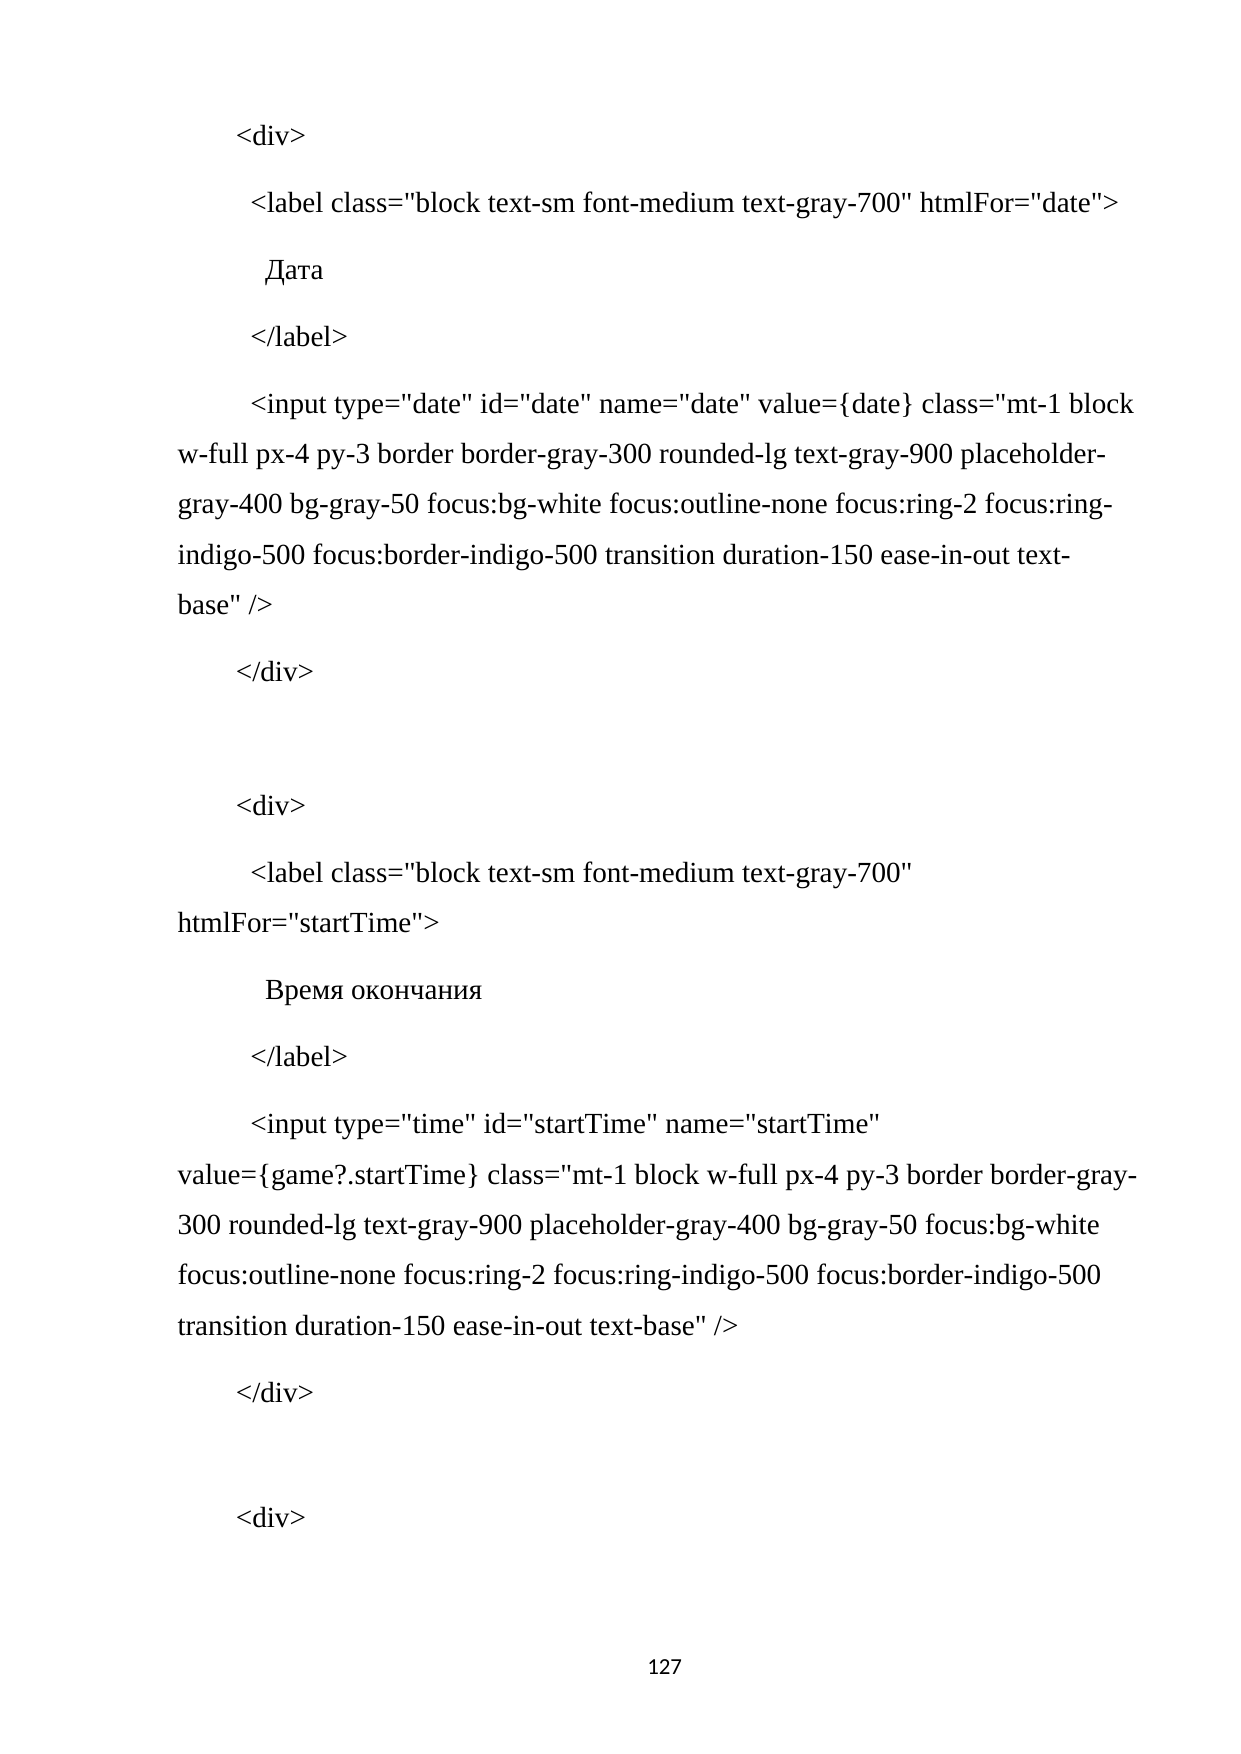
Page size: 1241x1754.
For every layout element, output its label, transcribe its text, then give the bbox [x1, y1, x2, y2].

text <div> [177, 1500, 1152, 1534]
text <div> [177, 118, 1152, 152]
text </div> [177, 1375, 1152, 1408]
text <label class="block text-sm font-medium text-gray-700" htmlFor="startTime"> [177, 855, 1152, 939]
text Дата [177, 252, 1152, 286]
text <input type="time" id="startTime" name="startTime" value={game?.startTime} class="mt-1 block w-full px-4 py-3 border border-gray-300 rounded-lg text-gray-900 placeholder-gray-400 bg-gray-50 focus:bg-white focus:outline-none focus:ring-2 focus:ring-indigo-500 focus:border-indigo-500 transition duration-150 ease-in-out text-base" /> [177, 1106, 1152, 1341]
text </div> [177, 654, 1152, 688]
text <div> [177, 788, 1152, 822]
text <input type="date" id="date" name="date" value={date} class="mt-1 block w-full px-4 py-3 border border-gray-300 rounded-lg text-gray-900 placeholder-gray-400 bg-gray-50 focus:bg-white focus:outline-none focus:ring-2 focus:ring-indigo-500 focus:border-indigo-500 transition duration-150 ease-in-out text-base" /> [177, 386, 1152, 621]
text </label> [177, 1039, 1152, 1073]
text Время окончания [177, 972, 1152, 1006]
text <label class="block text-sm font-medium text-gray-700" htmlFor="date"> [177, 185, 1152, 219]
text </label> [177, 319, 1152, 353]
